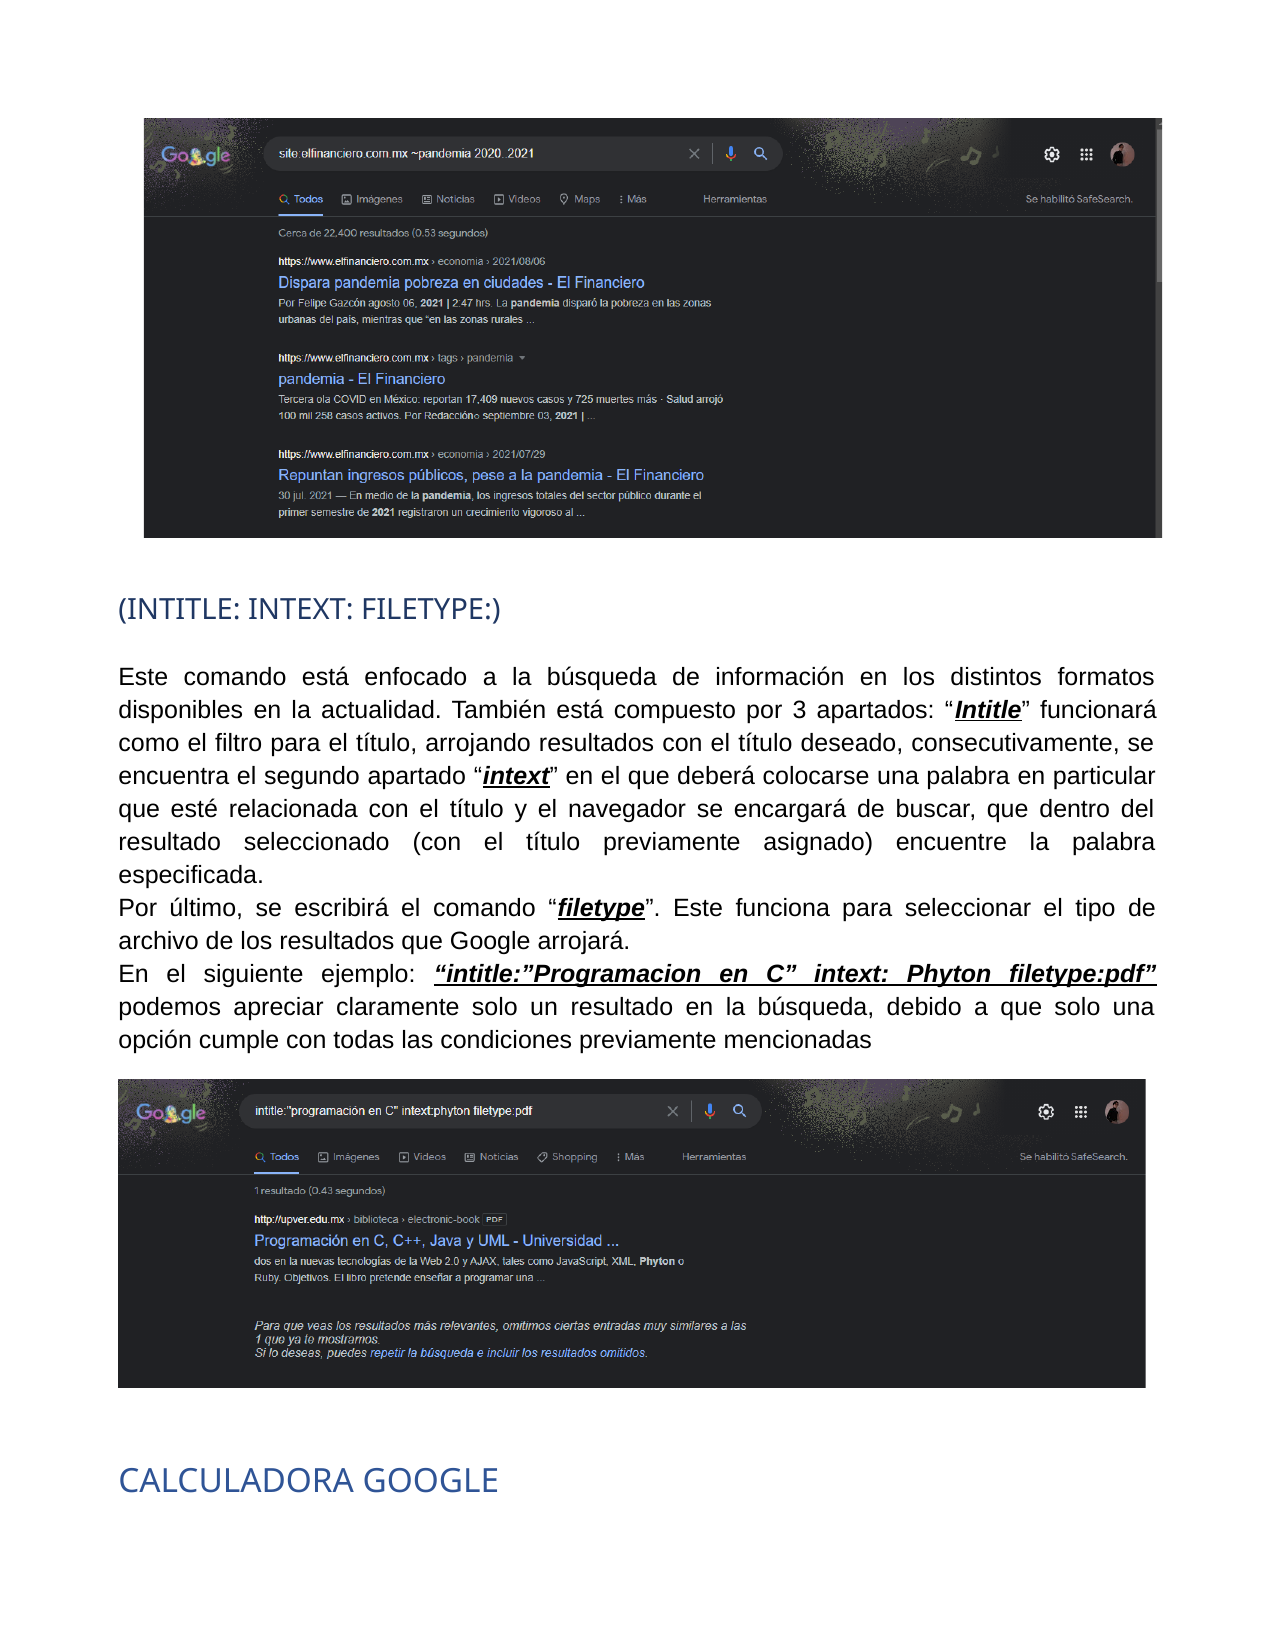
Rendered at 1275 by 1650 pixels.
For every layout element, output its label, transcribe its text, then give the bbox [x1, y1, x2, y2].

picture [118, 1079, 1146, 1388]
text Por último, se escribirá el comando “filetype”. Este funciona para seleccionar el tipo de archivo de los resultados que Google arrojará. [118, 893, 1157, 955]
picture [143, 118, 1162, 538]
text En el siguiente ejemplo: “intitle:”Programacion en C” intext: Phyton filetype:pdf” podemos apreciar claramente solo un resultado en la búsqueda, debido a que solo una opción cumple con todas las condiciones previamente mencionadas [118, 959, 1157, 1054]
text Este comando está enfocado a la búsqueda de información en los distintos formatos disponibles en la actualidad. También está compuesto por 3 apartados: “Intitle” funcionará como el filtro para el título, arrojando resultados con el título deseado, consecutivamente, se encuentra el segundo apartado “intext” en el que deberá colocarse una palabra en particular que esté relacionada con el título y el navegador se encargará de buscar, que dentro del resultado seleccionado (con el título previamente asignado) encuentre la palabra especificada. [118, 662, 1157, 889]
